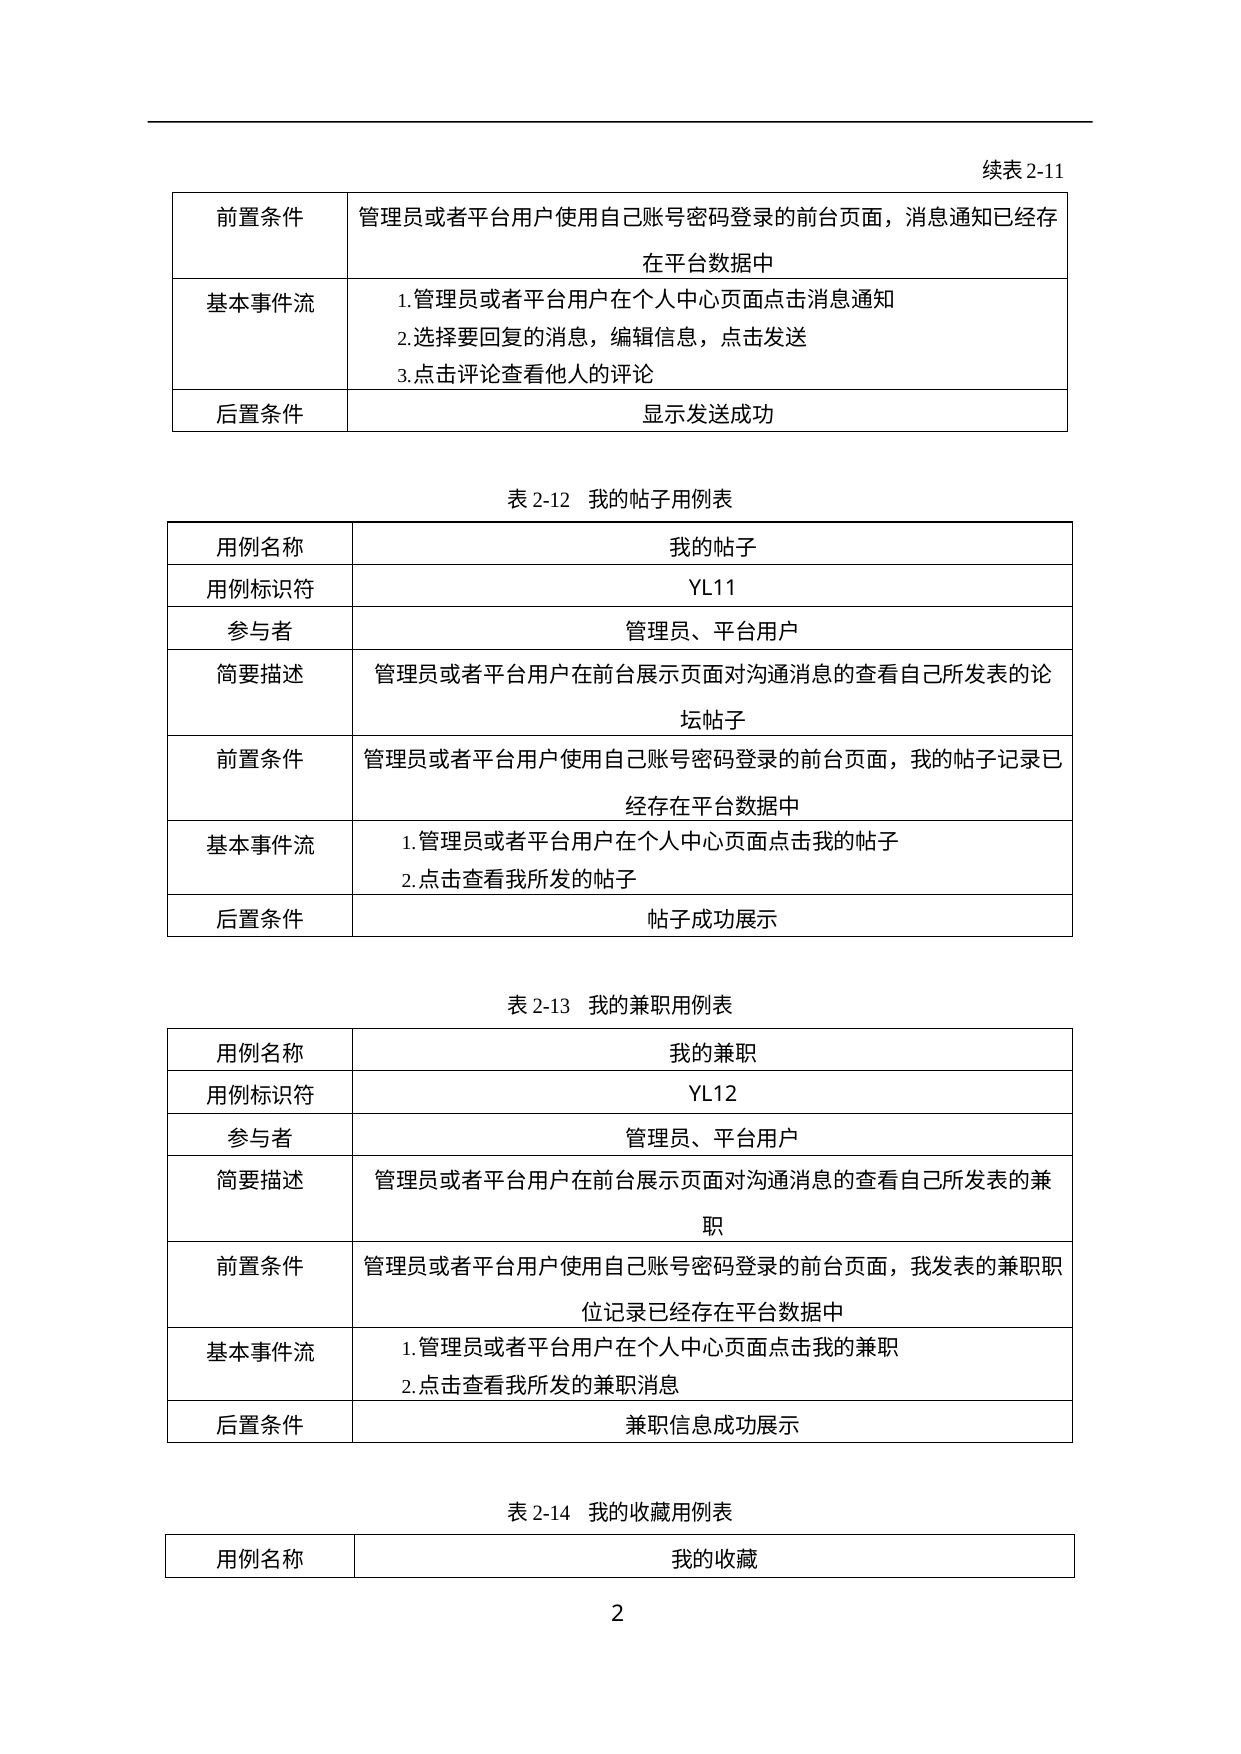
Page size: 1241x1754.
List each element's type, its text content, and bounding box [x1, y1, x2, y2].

table_cell 兼职信息成功展示 [353, 1401, 1072, 1442]
text 表 2-14 我的收藏用例表 [426, 1495, 814, 1526]
table_header 前置条件 [173, 193, 347, 278]
table_header 我的帖子 [353, 523, 1072, 564]
table_cell 基本事件流 [173, 279, 347, 389]
table_cell 管理员或者平台用户在个人中心页面点击消息通知 选择要回复的消息，编辑信息，点击发送 点击评论查看他人的评论 [348, 279, 1067, 389]
table_cell 前置条件 [168, 1242, 352, 1327]
text 续表 2-11 [135, 153, 1064, 185]
table_cell YL11 [353, 565, 1072, 606]
table_cell 后置条件 [168, 1401, 352, 1442]
table_cell 管理员或者平台用户使用自己账号密码登录的前台页面，我发表的兼职职 位记录已经存在平台数据中 [353, 1242, 1072, 1327]
table_cell 前置条件 [168, 736, 352, 820]
table_header 用例名称 [168, 1029, 352, 1070]
table_cell 后置条件 [173, 390, 347, 431]
table_cell 用例标识符 [168, 1071, 352, 1112]
table_header 管理员或者平台用户使用自己账号密码登录的前台页面，消息通知已经存 在平台数据中 [348, 193, 1067, 278]
text 表 2-13 我的兼职用例表 [426, 988, 814, 1020]
table_cell 管理员或者平台用户使用自己账号密码登录的前台页面，我的帖子记录已 经存在平台数据中 [353, 736, 1072, 820]
text 表 2-12 我的帖子用例表 [426, 482, 814, 514]
table_header 我的兼职 [353, 1029, 1072, 1070]
table_cell 帖子成功展示 [353, 895, 1072, 936]
table_cell 管理员或者平台用户在前台展示页面对沟通消息的查看自己所发表的论 坛帖子 [353, 650, 1072, 734]
table_cell 管理员或者平台用户在个人中心页面点击我的兼职 点击查看我所发的兼职消息 [353, 1328, 1072, 1400]
table_cell 管理员、平台用户 [353, 607, 1072, 649]
table_cell YL12 [353, 1071, 1072, 1112]
table_cell 管理员或者平台用户在前台展示页面对沟通消息的查看自己所发表的兼 职 [353, 1156, 1072, 1241]
table_cell 后置条件 [168, 895, 352, 936]
table_cell 基本事件流 [168, 1328, 352, 1400]
table_cell 参与者 [168, 607, 352, 649]
table_cell 显示发送成功 [348, 390, 1067, 431]
table_cell 管理员或者平台用户在个人中心页面点击我的帖子 点击查看我所发的帖子 [353, 821, 1072, 893]
table_header 我的收藏 [355, 1535, 1074, 1577]
table_cell 参与者 [168, 1114, 352, 1155]
table_cell 简要描述 [168, 650, 352, 734]
table_cell 用例标识符 [168, 565, 352, 606]
table_header 用例名称 [166, 1535, 354, 1577]
table_cell 基本事件流 [168, 821, 352, 893]
table_cell 简要描述 [168, 1156, 352, 1241]
table_header 用例名称 [168, 523, 352, 564]
table_cell 管理员、平台用户 [353, 1114, 1072, 1155]
